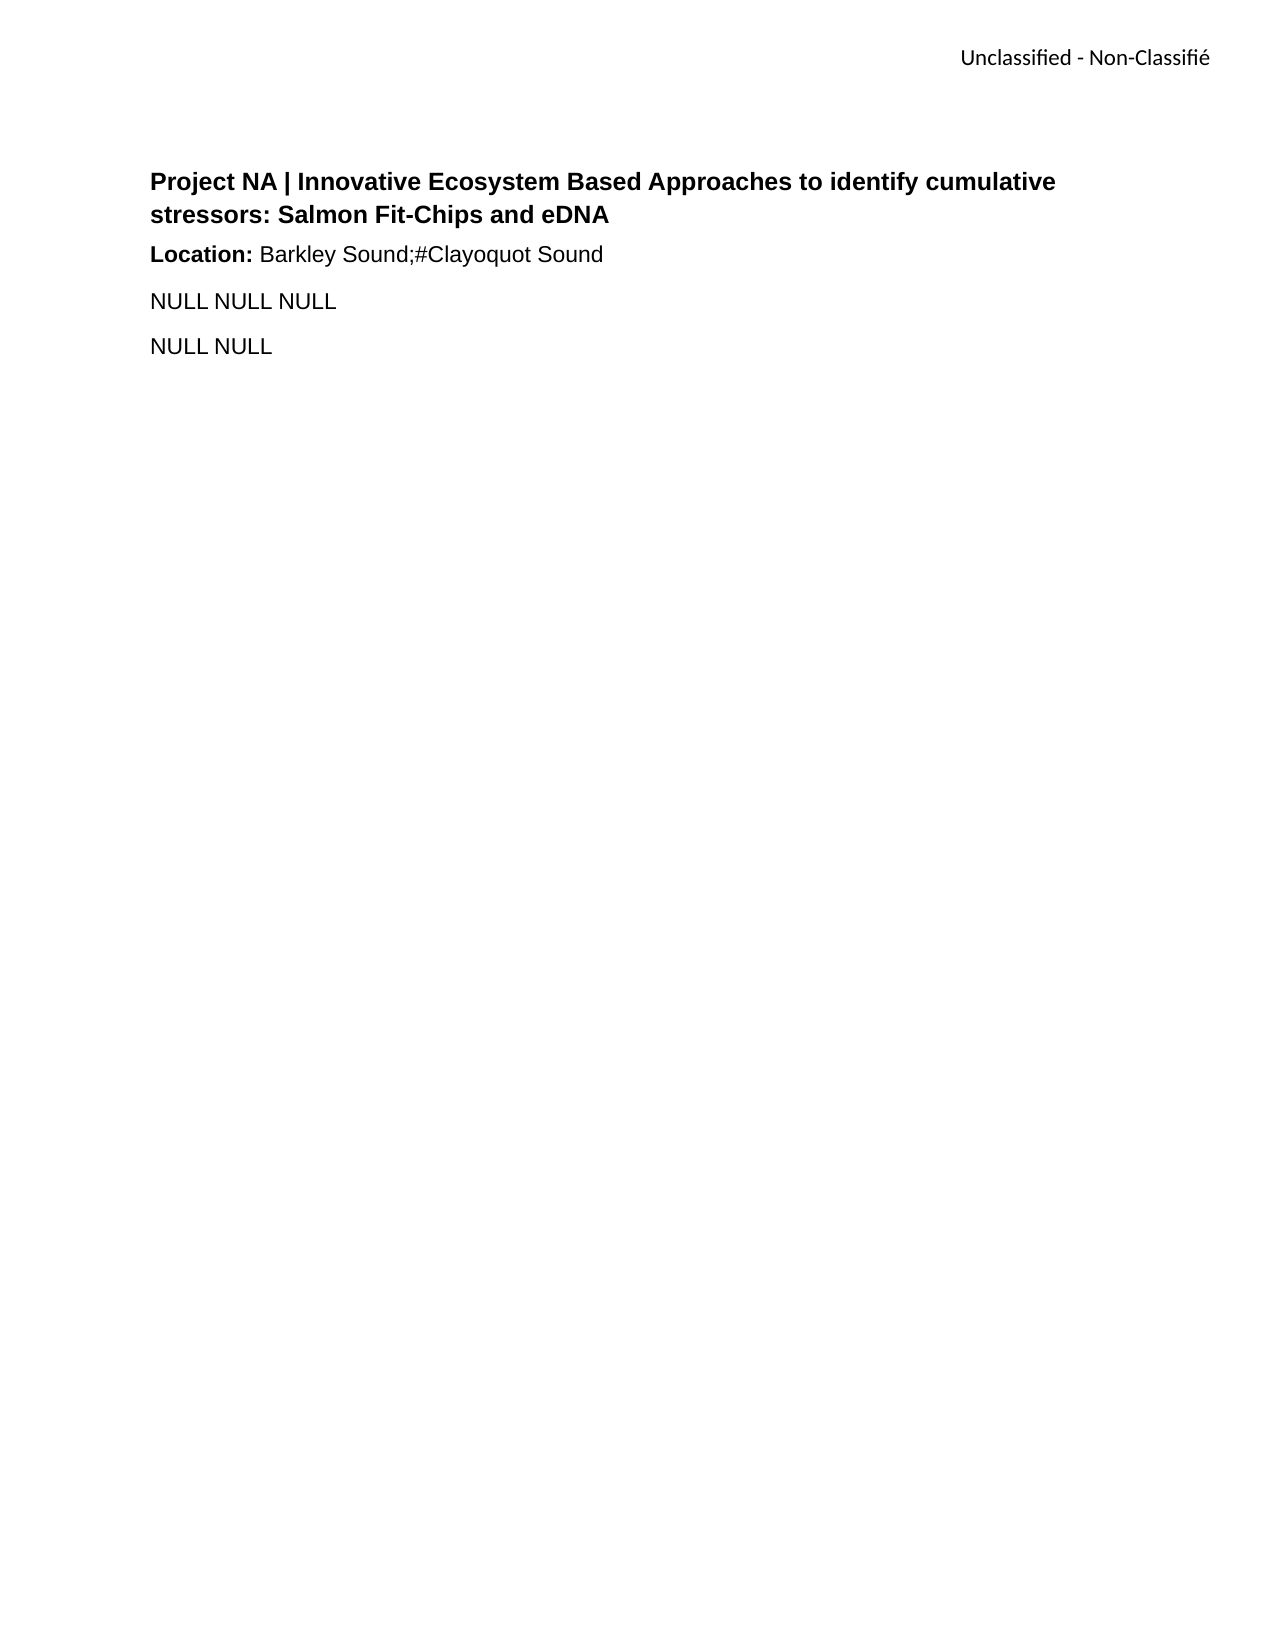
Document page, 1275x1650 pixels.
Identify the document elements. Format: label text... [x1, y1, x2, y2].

text NULL NULL [150, 333, 1125, 359]
text NULL NULL NULL [150, 288, 1125, 314]
subtitle Project NA | Innovative Ecosystem Based Approaches to identify cumulative stressors: Salmon Fit-Chips and eDNA [150, 167, 1125, 228]
